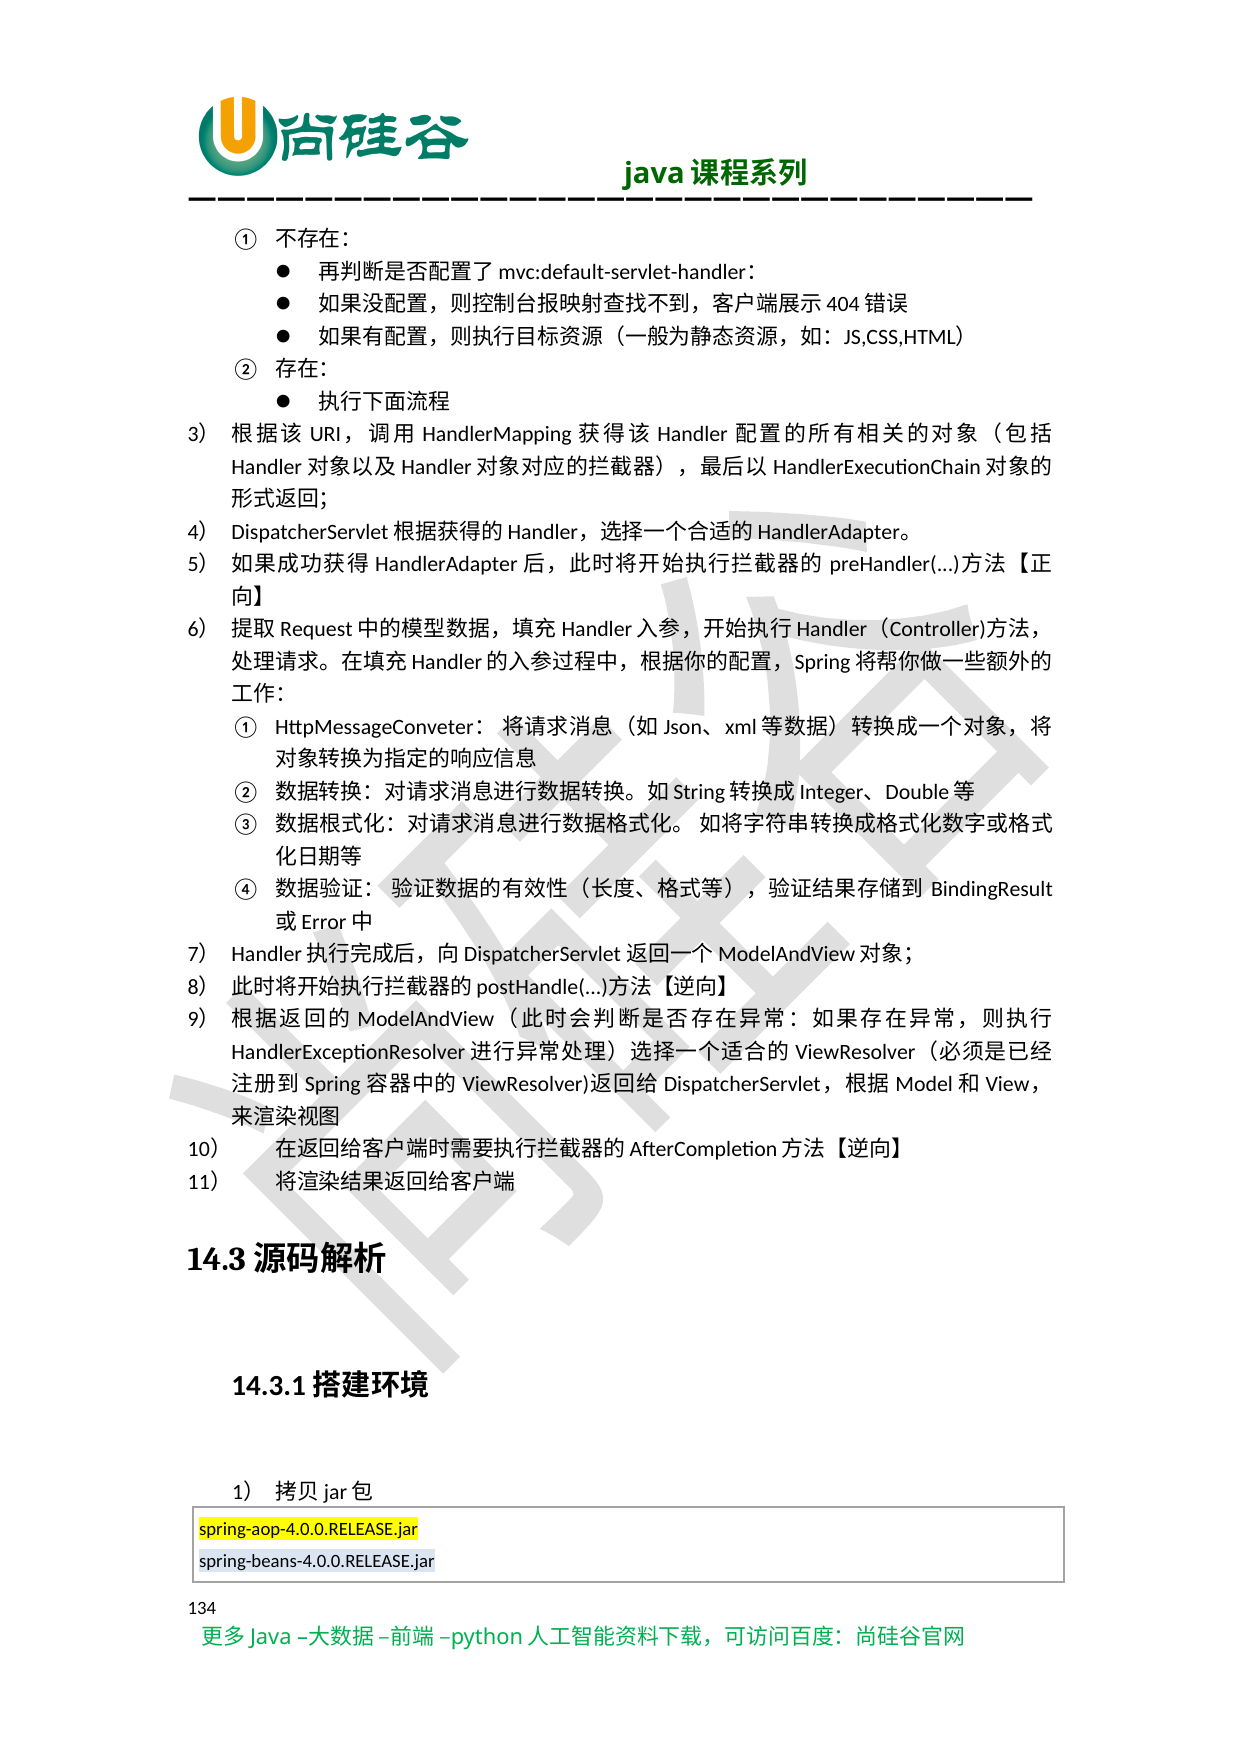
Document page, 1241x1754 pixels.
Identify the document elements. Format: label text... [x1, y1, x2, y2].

list 存在： [231, 351, 1053, 383]
list 不存在： [231, 221, 1053, 253]
subtitle 14.3 源码解析 [187, 1223, 1053, 1288]
list 拷贝jar包 [232, 1473, 1053, 1506]
list 将渲染结果返回给客户端 [187, 1163, 1053, 1196]
list DispatcherServlet 根据获得的Handler，选择一个合适的HandlerAdapter。 [187, 513, 1053, 546]
list 如果成功获得HandlerAdapter后，此时将开始执行拦截器的preHandler(...)方法【正向】 [187, 546, 1053, 611]
picture [187, 88, 476, 184]
list 提取Request中的模型数据，填充Handler入参，开始执行Handler（Controller)方法，处理请求。在填充Handler的入参过程中，根据你的配置，Spring将帮你做一些额外的工作： [187, 611, 1053, 708]
list HttpMessageConveter： 将请求消息（如Json、xml等数据）转换成一个对象，将对象转换为指定的响应信息 [231, 708, 1053, 773]
list 如果有配置，则执行目标资源（一般为静态资源，如：JS,CSS,HTML） [275, 318, 1053, 351]
list 执行下面流程 [275, 383, 1053, 416]
list 数据根式化：对请求消息进行数据格式化。 如将字符串转换成格式化数字或格式化日期等 [231, 806, 1053, 871]
list 根据返回的ModelAndView（此时会判断是否存在异常：如果存在异常，则执行HandlerExceptionResolver进行异常处理）选择一个适合的ViewResolver（必须是已经注册到Spring容器中的ViewResolver)返回给DispatcherServlet，根据Model和View，来渲染视图 [187, 1001, 1053, 1131]
list Handler执行完成后，向DispatcherServlet 返回一个ModelAndView对象； [187, 936, 1053, 968]
list 根据该URI，调用HandlerMapping获得该Handler配置的所有相关的对象（包括Handler对象以及Handler对象对应的拦截器），最后以HandlerExecutionChain对象的形式返回； [187, 416, 1053, 513]
list 如果没配置，则控制台报映射查找不到，客户端展示404错误 [275, 286, 1053, 318]
list 在返回给客户端时需要执行拦截器的AfterCompletion方法【逆向】 [187, 1131, 1053, 1163]
list 此时将开始执行拦截器的postHandle(...)方法【逆向】 [187, 968, 1053, 1001]
list 再判断是否配置了mvc:default-servlet-handler： [275, 253, 1053, 286]
list 数据验证： 验证数据的有效性（长度、格式等），验证结果存储到BindingResult或Error中 [231, 871, 1053, 936]
subtitle 14.3.1 搭建环境 [187, 1350, 1053, 1415]
list 数据转换：对请求消息进行数据转换。如String转换成Integer、Double等 [231, 773, 1053, 806]
